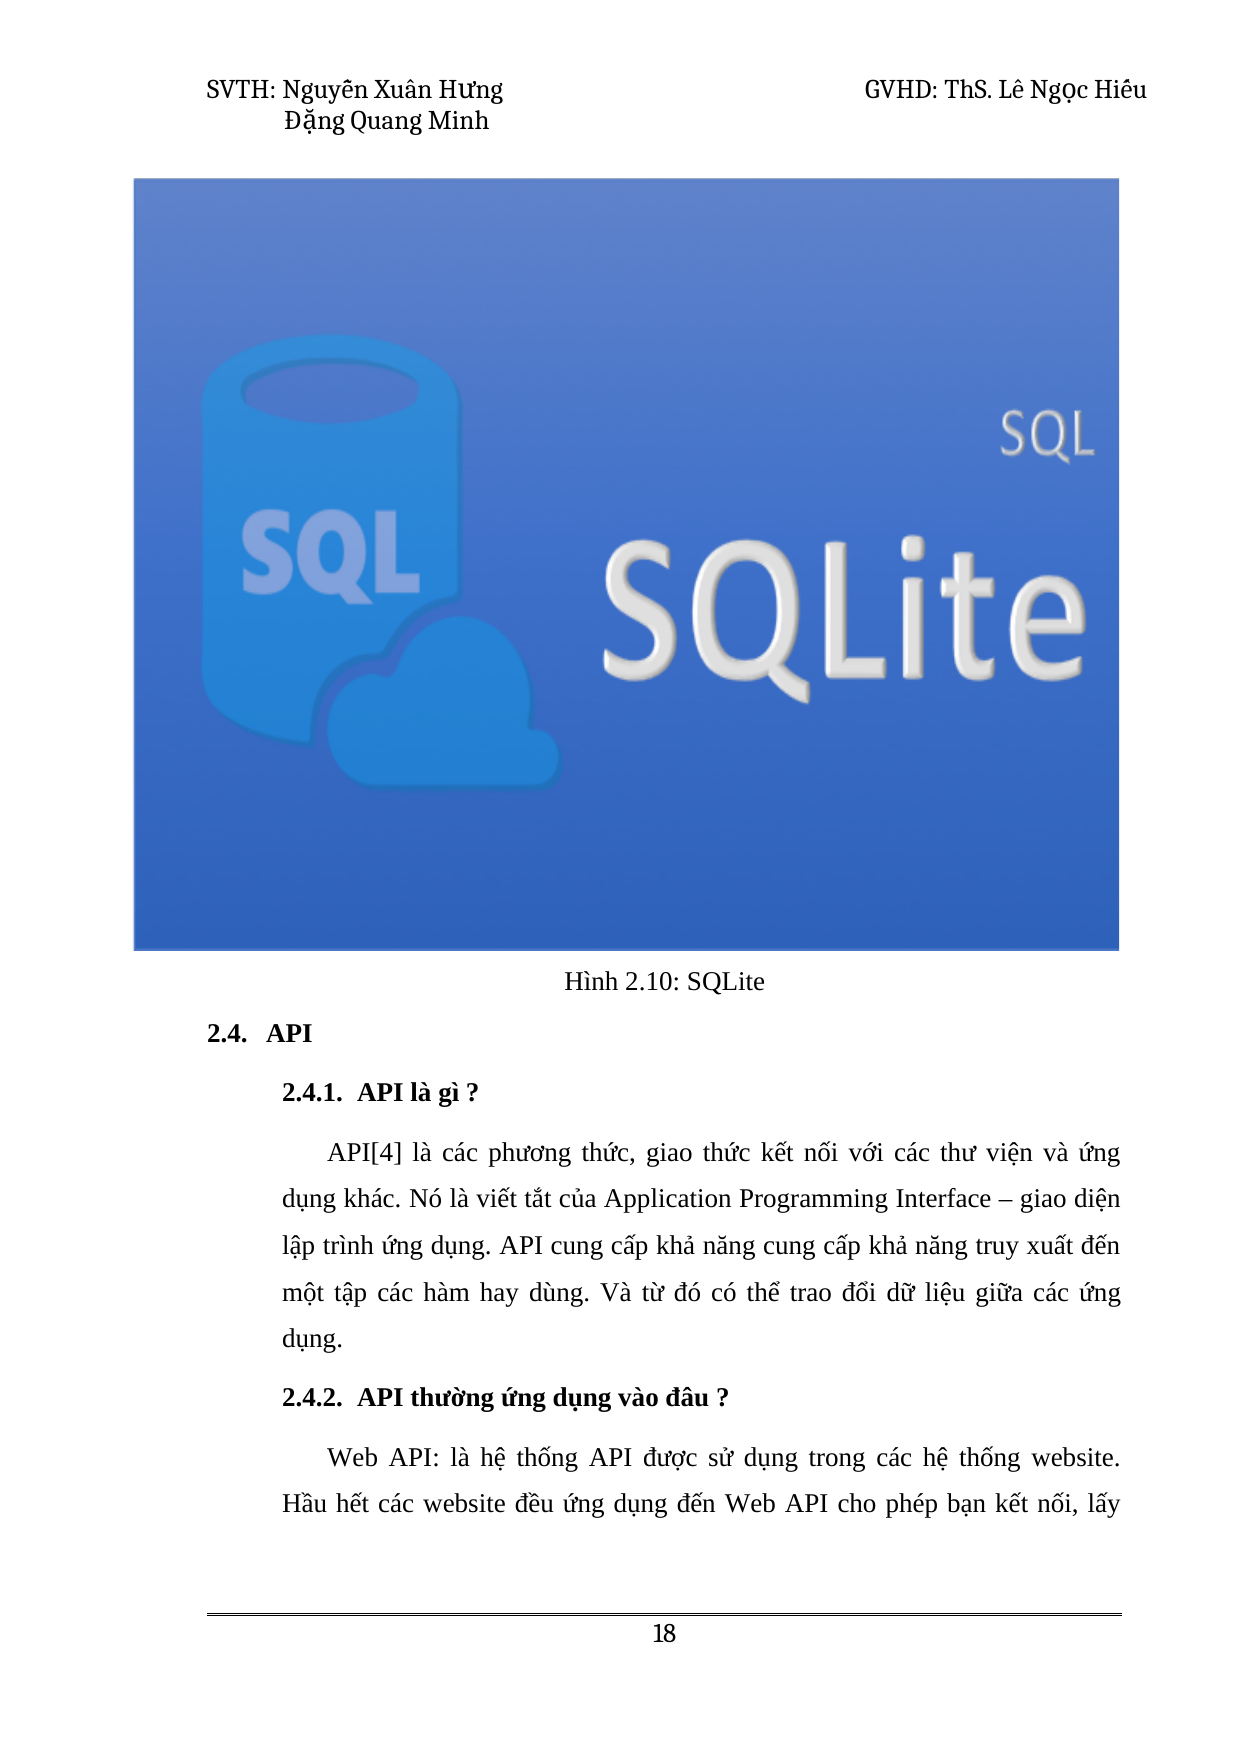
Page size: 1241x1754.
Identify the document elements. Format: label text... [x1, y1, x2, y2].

subtitle API [207, 1017, 1122, 1048]
subtitle API là gì ? [282, 1076, 1122, 1108]
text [282, 1441, 1122, 1518]
text API[4] là các phương thức, giao thức kết nối với các thư viện và ứng dụng khác. Nó là viết tắt của Application Programming Interface – giao diện lập trình ứng dụng. API cung cấp khả năng cung cấp khả năng truy xuất đến một tập các hàm hay dùng. Và từ đó có thể trao đổi dữ liệu giữa các ứng dụng. [282, 1136, 1122, 1353]
subtitle API thường ứng dụng vào đâu ? [282, 1381, 1122, 1413]
text Hình 2.10: SQLite [207, 965, 1122, 996]
picture [131, 177, 1120, 951]
